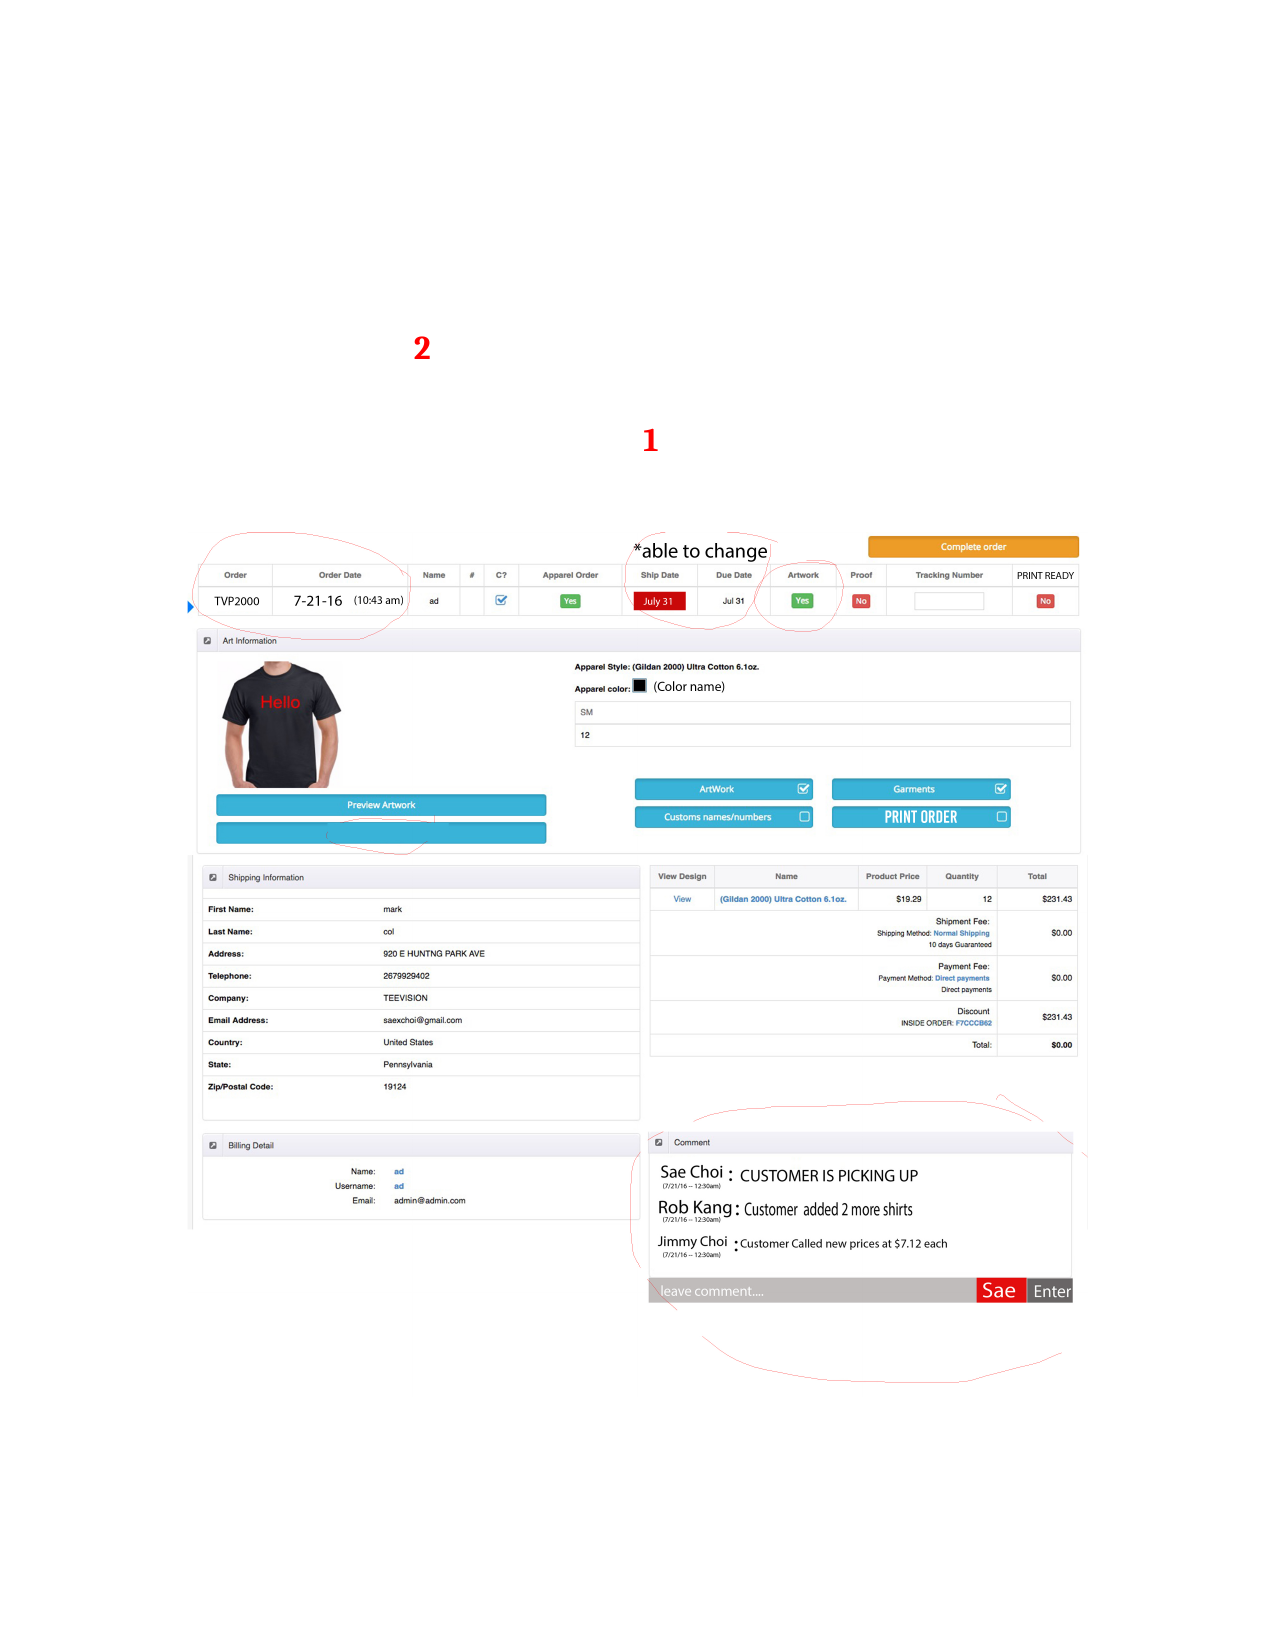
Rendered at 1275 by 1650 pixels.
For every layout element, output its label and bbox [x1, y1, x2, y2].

picture [187, 532, 1088, 1397]
